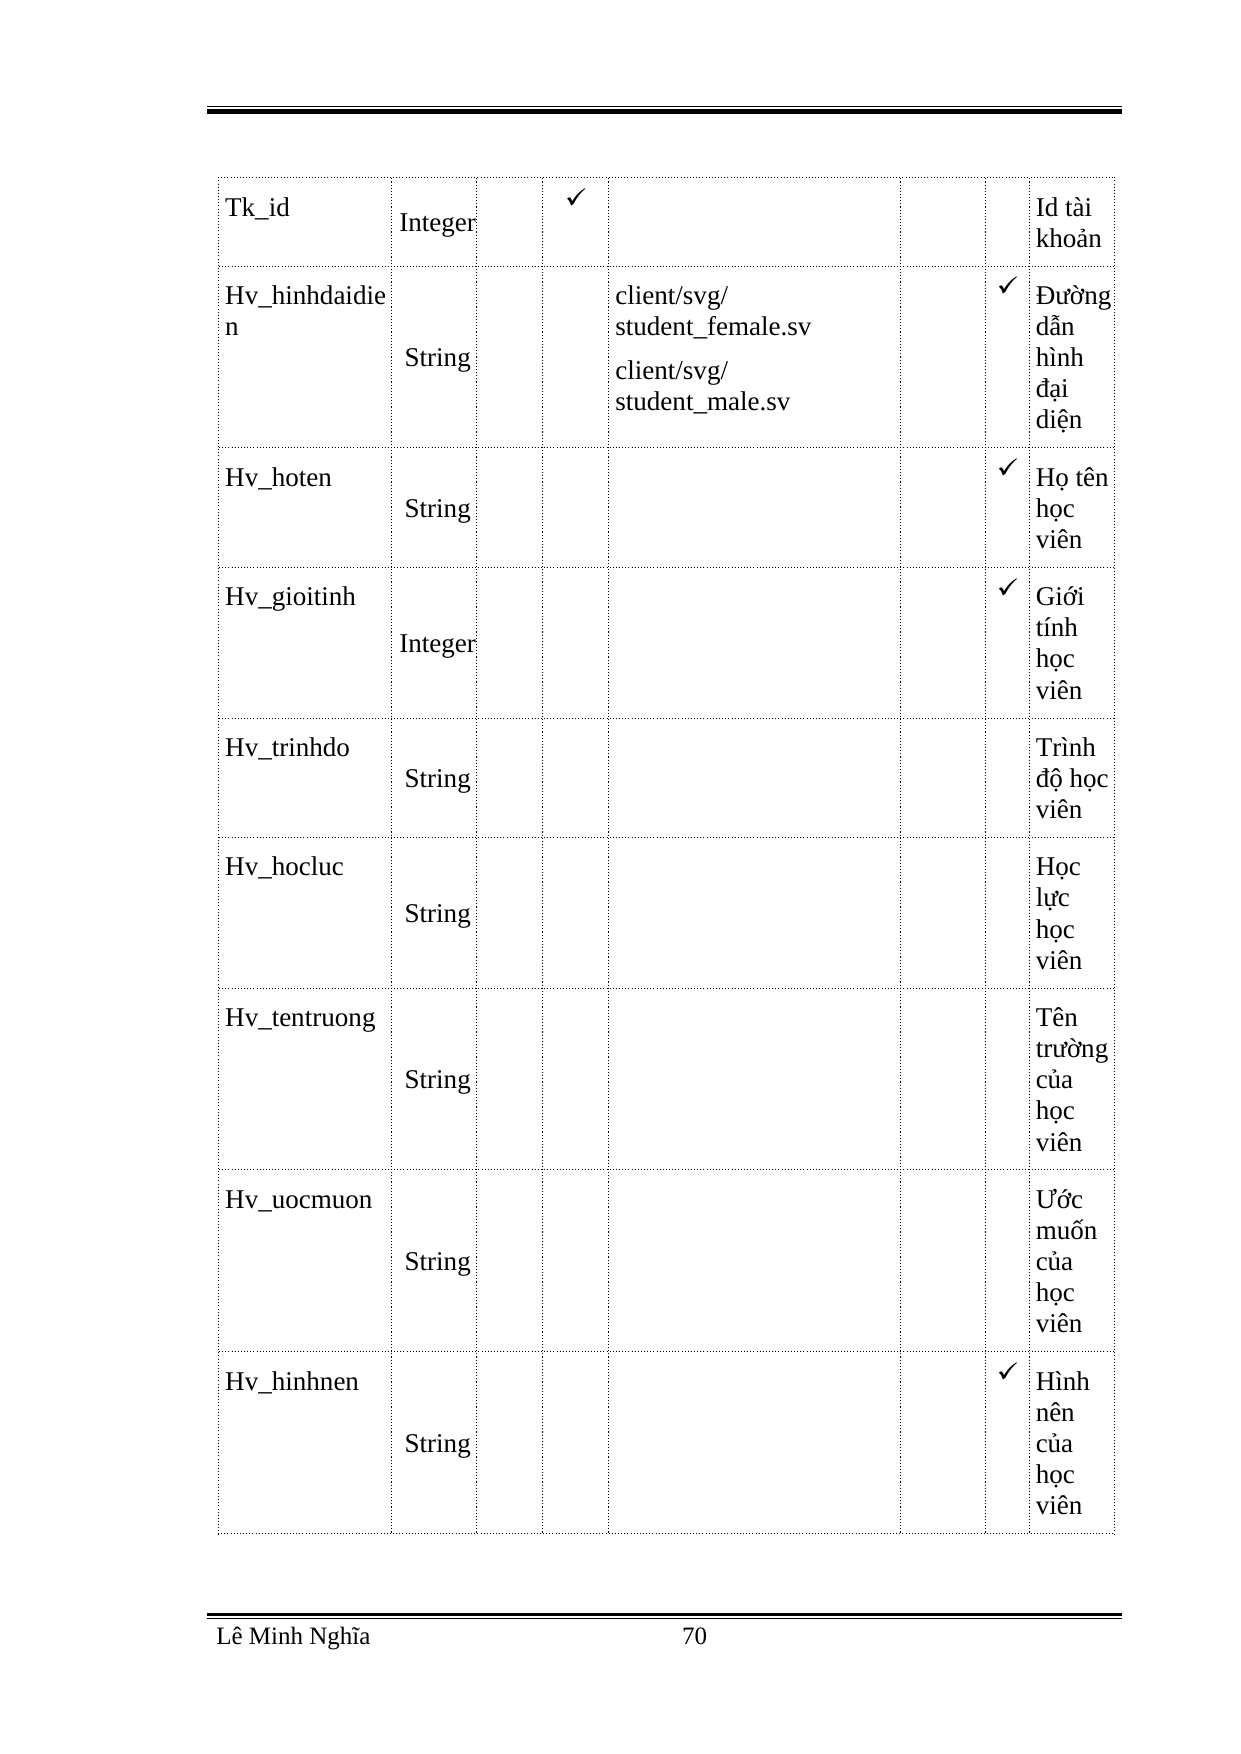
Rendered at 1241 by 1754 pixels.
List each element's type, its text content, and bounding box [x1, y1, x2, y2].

table_cell String [391, 837, 477, 987]
table_cell [609, 447, 900, 567]
table_cell [985, 1169, 1029, 1351]
table_cell Họ tên học viên [1029, 447, 1114, 567]
table_cell [985, 837, 1029, 987]
table_cell [985, 567, 1029, 717]
table_cell String [391, 1351, 477, 1533]
table_cell [609, 1169, 900, 1351]
table_cell [900, 567, 985, 717]
table_cell String [391, 447, 477, 567]
table_cell [900, 1169, 985, 1351]
table_cell Hv_gioitinh [219, 567, 391, 717]
table_cell [609, 837, 900, 987]
table_cell [542, 1351, 609, 1533]
table_cell Tên trường của học viên [1029, 988, 1114, 1169]
table_cell [542, 567, 609, 717]
table_cell [985, 177, 1029, 266]
table_cell [609, 567, 900, 717]
table_cell [900, 1351, 985, 1533]
table_cell Hv_hoten [219, 447, 391, 567]
table_cell [477, 266, 542, 447]
table_cell [985, 447, 1029, 567]
table_cell [542, 718, 609, 837]
table_cell [985, 266, 1029, 447]
table_cell [900, 988, 985, 1169]
table_cell [985, 1351, 1029, 1533]
table_cell [542, 447, 609, 567]
table_cell [477, 837, 542, 987]
table_cell Trình độ học viên [1029, 718, 1114, 837]
table_cell [609, 988, 900, 1169]
table_cell [900, 837, 985, 987]
table_cell Hv_tentruong [219, 988, 391, 1169]
table_cell [477, 1169, 542, 1351]
table_cell [609, 177, 900, 266]
table_cell [900, 177, 985, 266]
table_cell Tk_id [219, 177, 391, 266]
table_cell String [391, 988, 477, 1169]
table_cell [985, 988, 1029, 1169]
table_cell [900, 266, 985, 447]
table_cell Ước muốn của học viên [1029, 1169, 1114, 1351]
table_cell [542, 177, 609, 266]
table_cell Hình nên của học viên [1029, 1351, 1114, 1533]
table_cell [609, 1351, 900, 1533]
table_cell [477, 177, 542, 266]
table_cell [477, 988, 542, 1169]
table_cell Id tài khoản [1029, 177, 1114, 266]
table_cell Hv_trinhdo [219, 718, 391, 837]
table_cell [477, 567, 542, 717]
table_cell Integer [391, 567, 477, 717]
table_cell [900, 447, 985, 567]
table_cell [985, 718, 1029, 837]
table_cell Hv_uocmuon [219, 1169, 391, 1351]
table_cell Học lực học viên [1029, 837, 1114, 987]
table_cell [900, 718, 985, 837]
table_cell [609, 718, 900, 837]
table_cell [477, 718, 542, 837]
table_cell Hv_hinhnen [219, 1351, 391, 1533]
table_cell [542, 1169, 609, 1351]
table_cell String [391, 718, 477, 837]
table_cell [477, 447, 542, 567]
table_cell Integer [391, 177, 477, 266]
table_cell [542, 837, 609, 987]
table_cell String [391, 266, 477, 447]
table_cell Giới tính học viên [1029, 567, 1114, 717]
table_cell Đường dẫn hình đại diện [1029, 266, 1114, 447]
table_cell [542, 266, 609, 447]
table_cell [477, 1351, 542, 1533]
table_cell client/svg/student_female.sv client/svg/student_male.sv [609, 266, 900, 447]
table_cell String [391, 1169, 477, 1351]
table_cell Hv_hinhdaidien [219, 266, 391, 447]
table_cell [542, 988, 609, 1169]
table_cell Hv_hocluc [219, 837, 391, 987]
